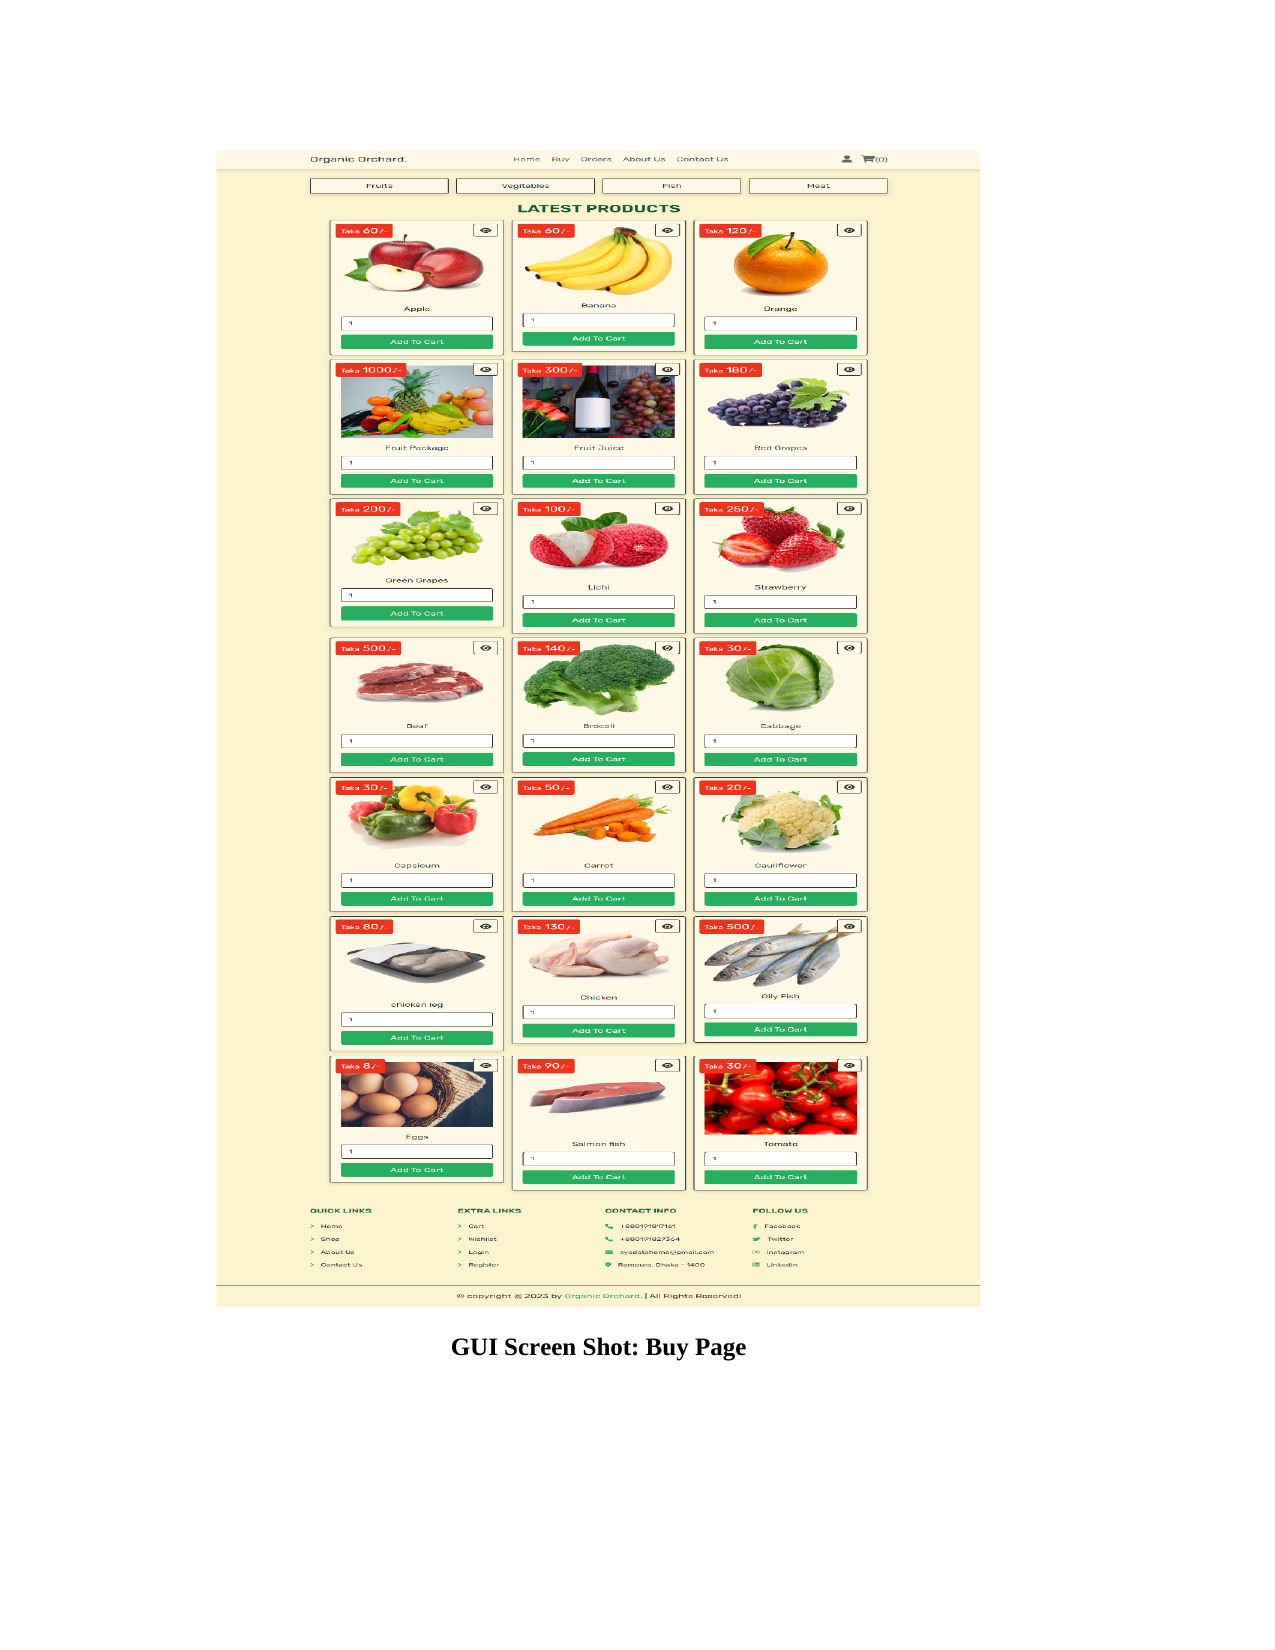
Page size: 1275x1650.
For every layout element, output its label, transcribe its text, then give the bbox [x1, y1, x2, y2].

picture [216, 150, 981, 1307]
text GUI Screen Shot: Buy Page [150, 1332, 1047, 1361]
